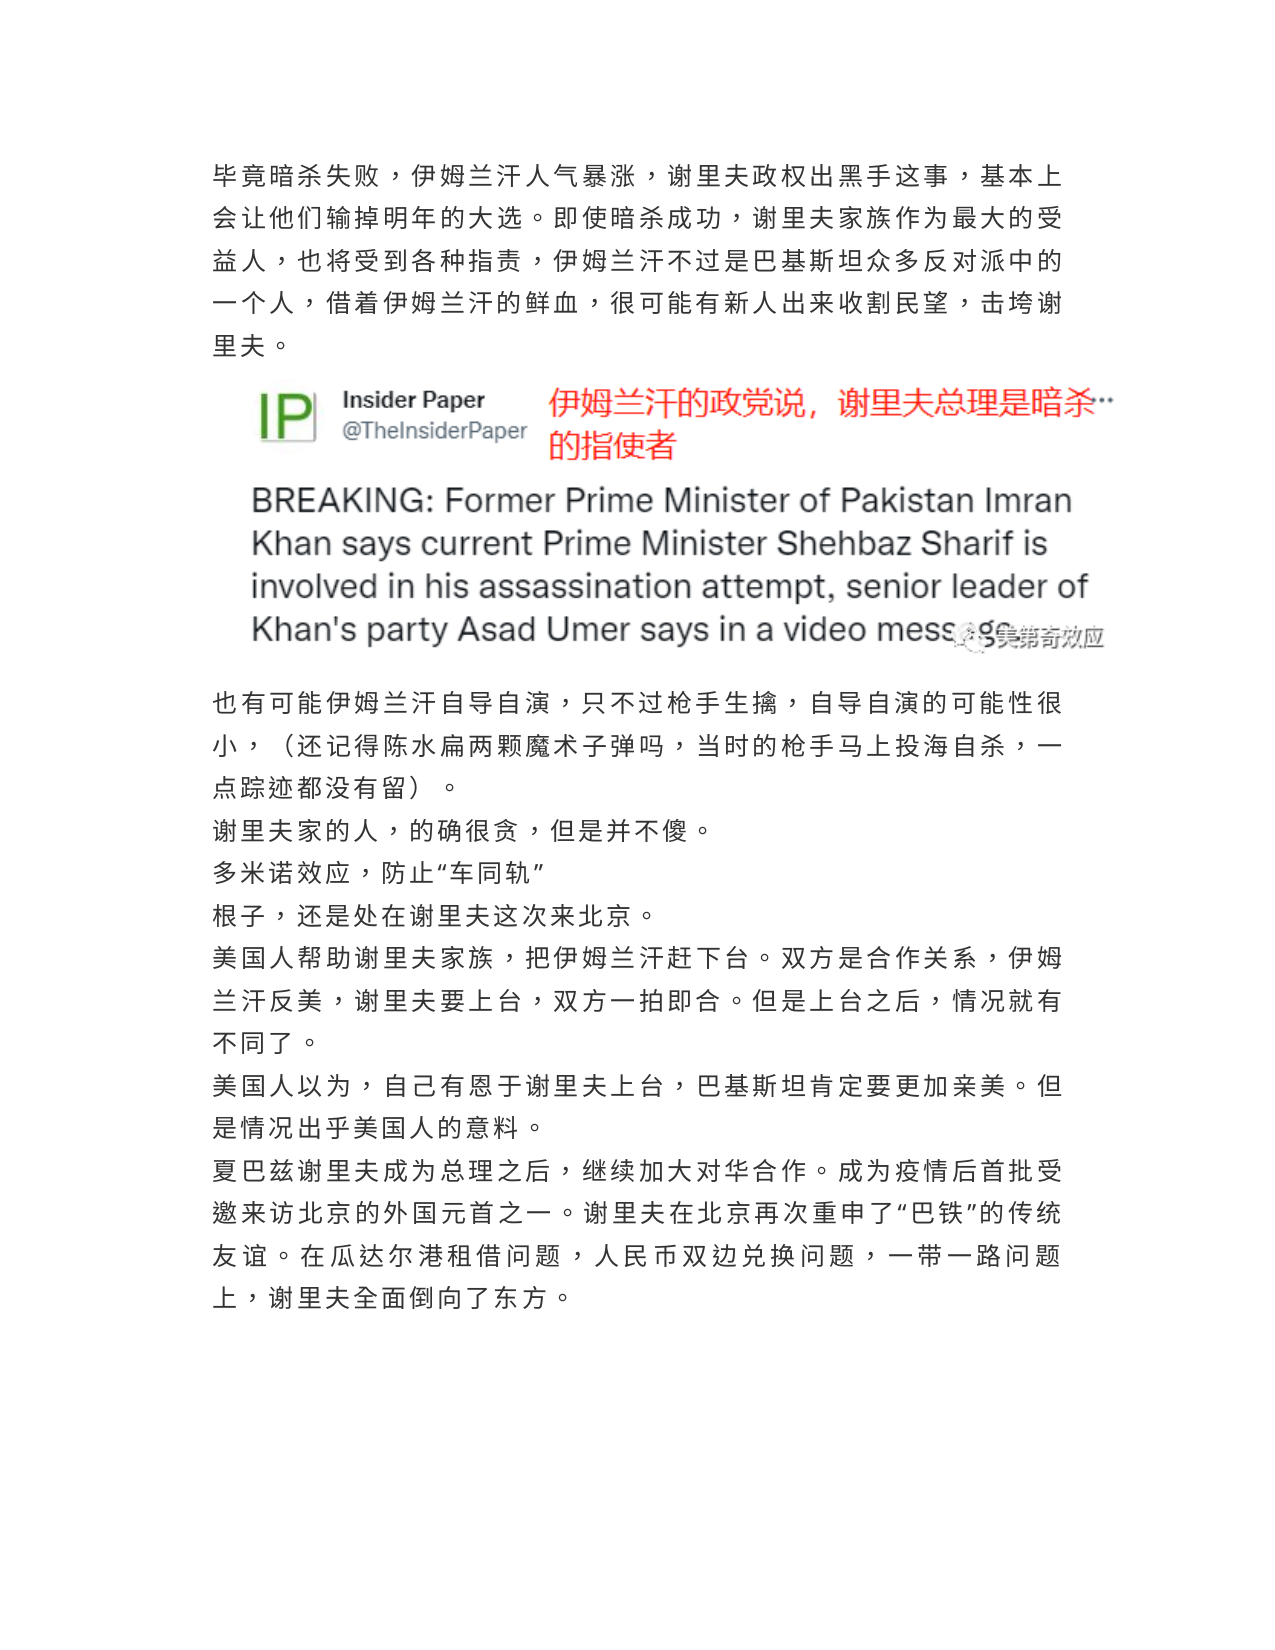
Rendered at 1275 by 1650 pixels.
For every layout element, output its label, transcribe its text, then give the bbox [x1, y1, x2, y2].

text 美国人以为，自己有恩于谢里夫上台，巴基斯坦肯定要更加亲美。但是情况出乎美国人的意料。 [212, 1060, 1062, 1145]
picture [231, 362, 1132, 678]
text 夏巴兹谢里夫成为总理之后，继续加大对华合作。成为疫情后首批受邀来访北京的外国元首之一。谢里夫在北京再次重申了“巴铁”的传统友谊。在瓜达尔港租借问题，人民币双边兑换问题，一带一路问题上，谢里夫全面倒向了东方。 [212, 1145, 1062, 1315]
text 谢里夫家的人，的确很贪，但是并不傻。 [212, 805, 1062, 847]
text 美国人帮助谢里夫家族，把伊姆兰汗赶下台。双方是合作关系，伊姆兰汗反美，谢里夫要上台，双方一拍即合。但是上台之后，情况就有不同了。 [212, 932, 1062, 1060]
text 根子，还是处在谢里夫这次来北京。 [212, 890, 1062, 932]
text 毕竟暗杀失败，伊姆兰汗人气暴涨，谢里夫政权出黑手这事，基本上会让他们输掉明年的大选。即使暗杀成功，谢里夫家族作为最大的受益人，也将受到各种指责，伊姆兰汗不过是巴基斯坦众多反对派中的一个人，借着伊姆兰汗的鲜血，很可能有新人出来收割民望，击垮谢里夫。 [212, 150, 1062, 362]
text 多米诺效应，防止“车同轨” [212, 847, 1062, 890]
